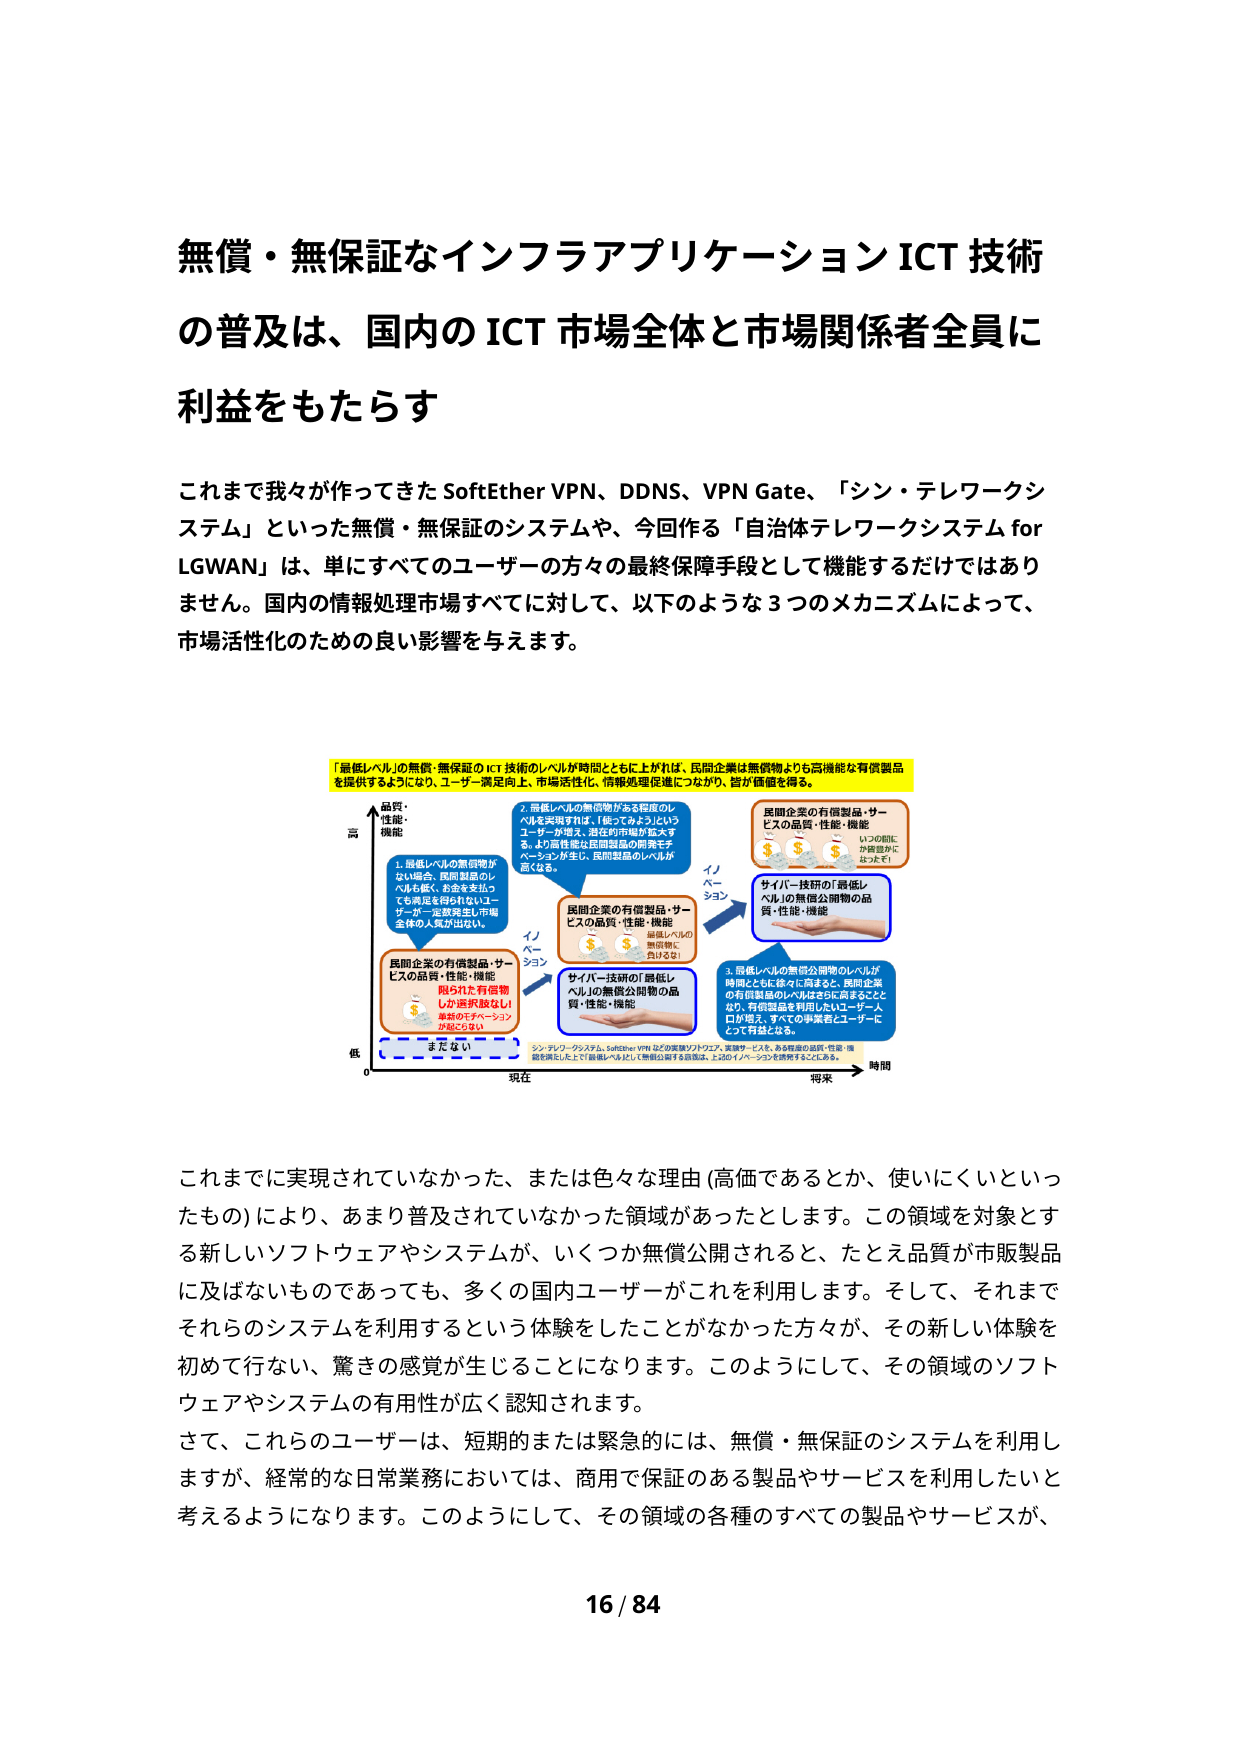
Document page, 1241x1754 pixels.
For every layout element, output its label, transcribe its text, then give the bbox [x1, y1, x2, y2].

subtitle 無償・無保証なインフラアプリケーション ICT 技術の普及は、国内の ICT 市場全体と市場関係者全員に利益をもたらす [177, 217, 1063, 442]
picture [325, 754, 916, 1086]
text これまで我々が作ってきた SoftEther VPN、DDNS、VPN Gate、「シン・テレワークシステム」といった無償・無保証のシステムや、今回作る「自治体テレワークシステム for LGWAN」は、単にすべてのユーザーの方々の最終保障手段として機能するだけではありません。国内の情報処理市場すべてに対して、以下のような 3 つのメカニズムによって、市場活性化のための良い影響を与えます。 [177, 471, 1063, 658]
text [177, 1158, 1063, 1533]
